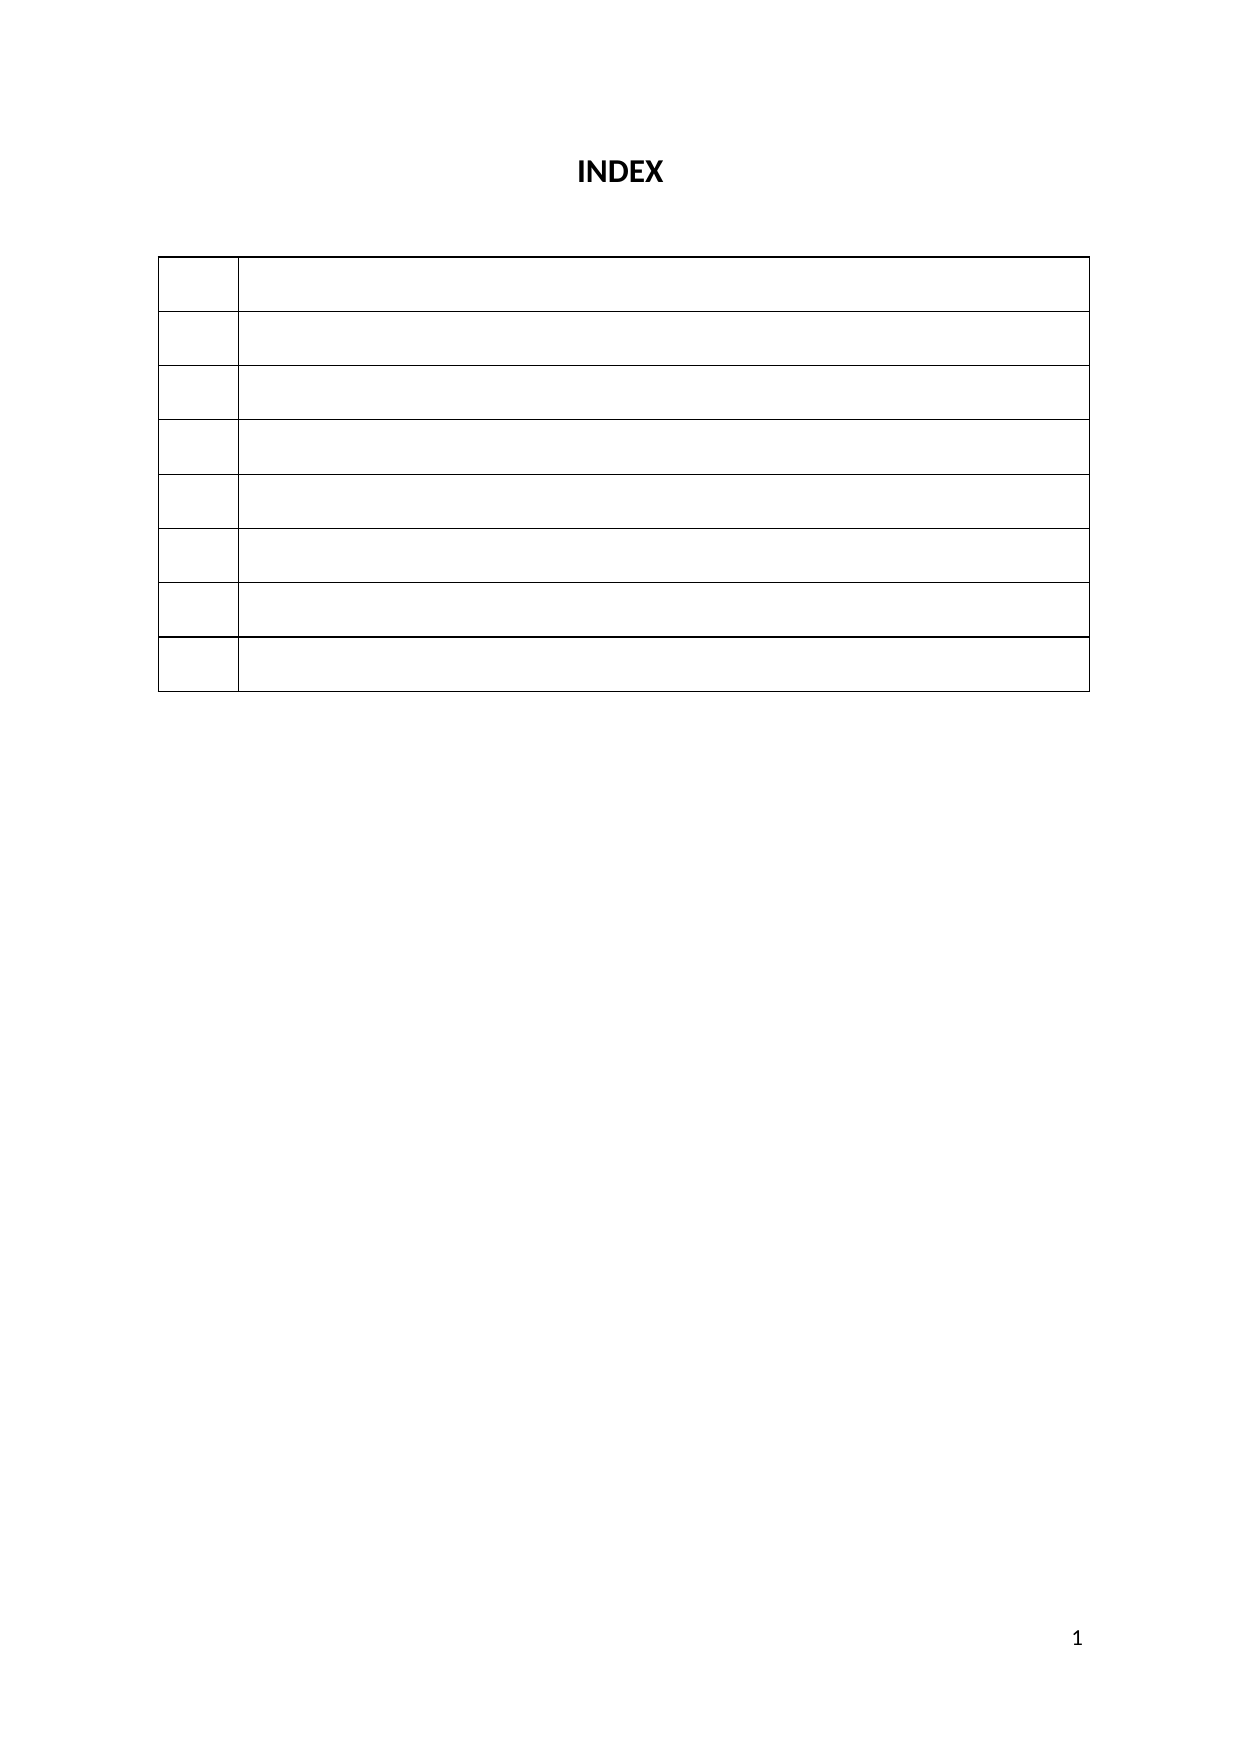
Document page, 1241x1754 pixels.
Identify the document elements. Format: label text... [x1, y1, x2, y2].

text INDEX [157, 150, 1083, 191]
table_cell [159, 420, 238, 473]
table_cell [159, 638, 238, 691]
table_cell [239, 529, 1089, 582]
table_cell [159, 583, 238, 636]
table_cell [159, 529, 238, 582]
table_cell [239, 420, 1089, 473]
table_cell [159, 366, 238, 419]
table_cell [239, 638, 1089, 691]
table_cell [239, 583, 1089, 636]
table_cell [239, 366, 1089, 419]
table_cell [159, 475, 238, 528]
table_header [239, 258, 1089, 311]
table_cell [159, 312, 238, 365]
table_header [159, 258, 238, 311]
table_cell [239, 312, 1089, 365]
table_cell [239, 475, 1089, 528]
